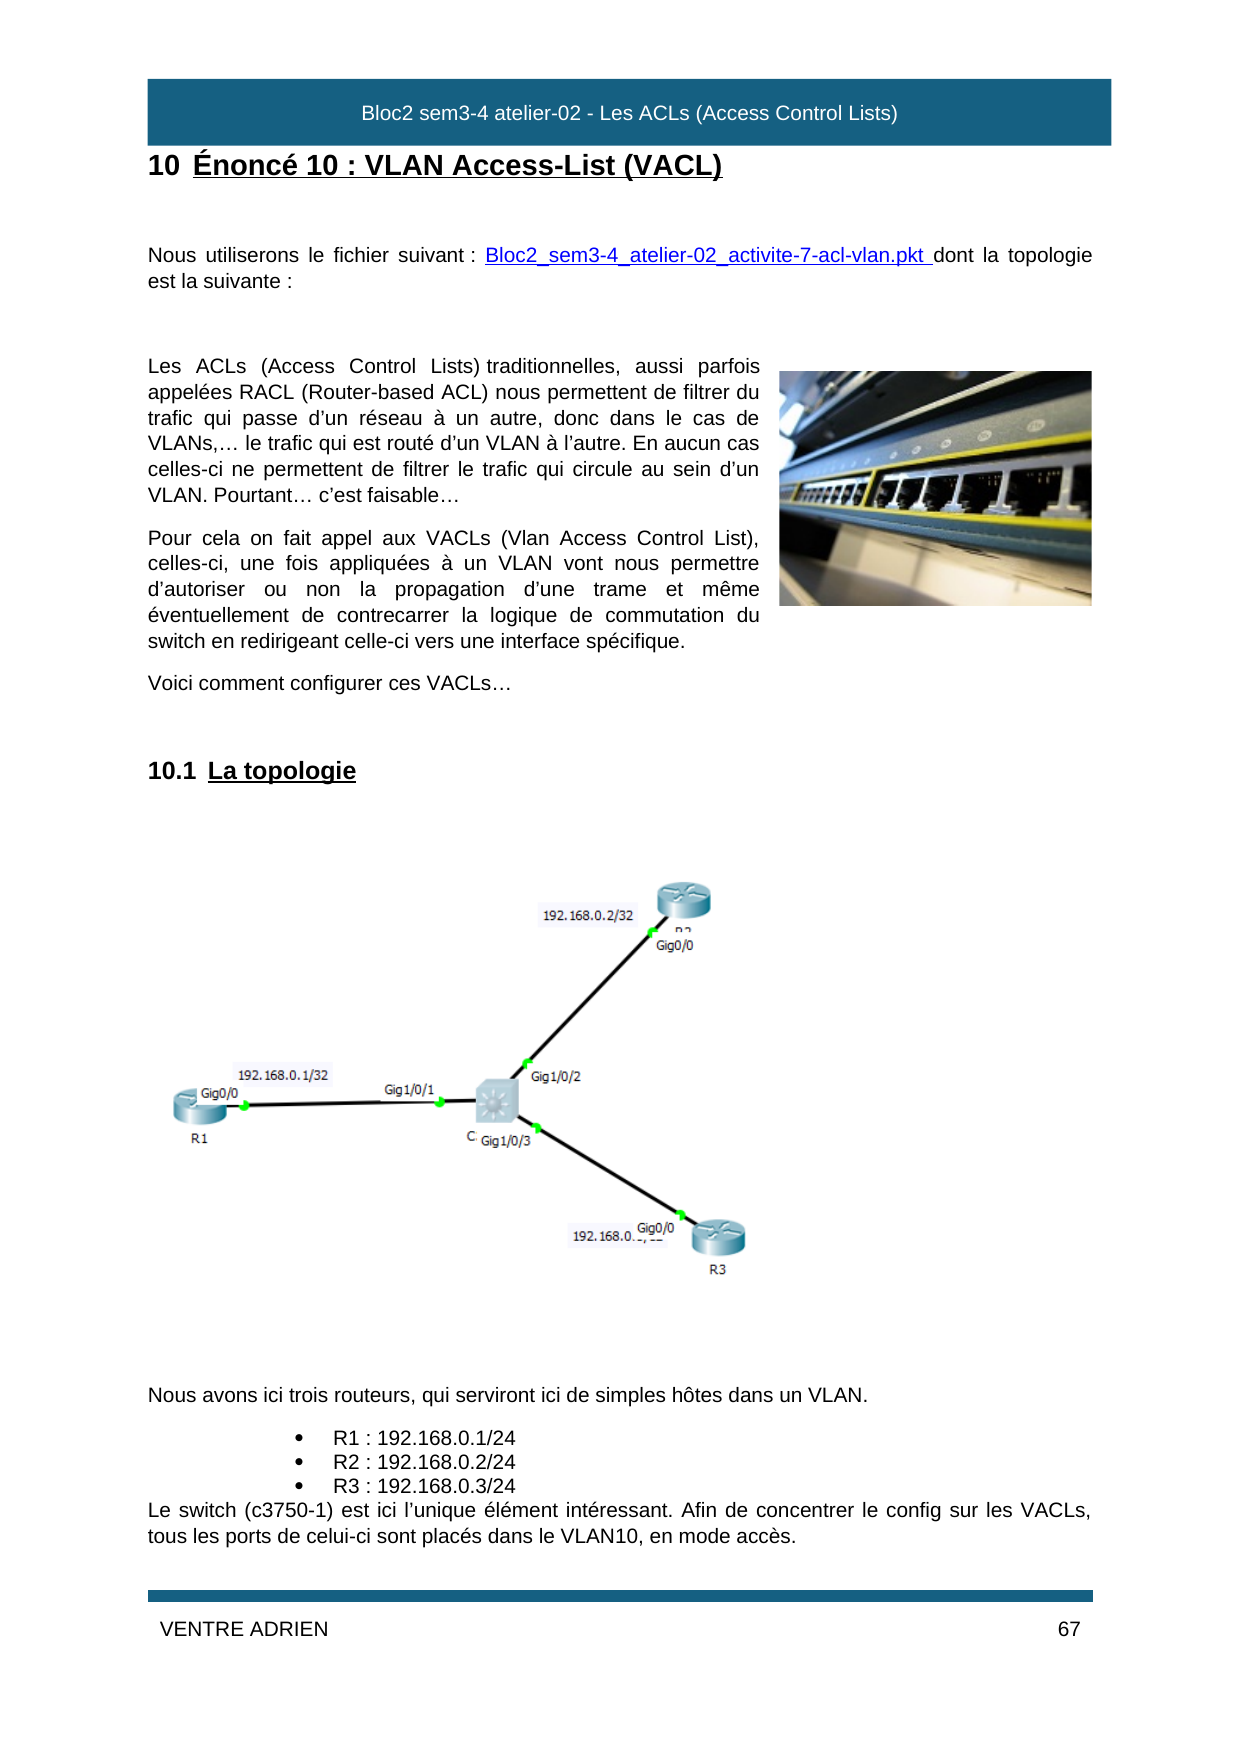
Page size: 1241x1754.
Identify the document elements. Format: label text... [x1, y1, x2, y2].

text Nous utiliserons le fichier suivant : Bloc2_sem3-4_atelier-02_activite-7-acl-vlan.pkt dont la topologie est la suivante : [148, 243, 1093, 293]
list R3 : 192.168.0.3/24 [295, 1473, 1093, 1498]
subtitle La topologie [148, 756, 1093, 785]
list R1 : 192.168.0.1/24 [295, 1425, 1093, 1449]
text Le switch (c3750-1) est ici l’unique élément intéressant. Afin de concentrer le config sur les VACLs, tous les ports de celui-ci sont placés dans le VLAN10, en mode accès. [148, 1498, 1093, 1547]
picture [779, 371, 1092, 606]
list R2 : 192.168.0.2/24 [295, 1449, 1093, 1473]
text Voici comment configurer ces VACLs… [148, 671, 1093, 695]
text Les ACLs (Access Control Lists) traditionnelles, aussi parfois appelées RACL (Router-based ACL) nous permettent de filtrer du trafic qui passe d’un réseau à un autre, donc dans le cas de VLANs,… le trafic qui est routé d’un VLAN à l’autre. En aucun cas celles-ci ne permettent de filtrer le trafic qui circule au sein d’un VLAN. Pourtant… c’est faisable… [148, 354, 1093, 507]
text Nous avons ici trois routeurs, qui serviront ici de simples hôtes dans un VLAN. [148, 1383, 1093, 1407]
picture [147, 838, 787, 1322]
text Pour cela on fait appel aux VACLs (Vlan Access Control List), celles-ci, une fois appliquées à un VLAN vont nous permettre d’autoriser ou non la propagation d’une trame et même éventuellement de contrecarrer la logique de commutation du switch en redirigeant celle-ci vers une interface spécifique. [148, 525, 1093, 653]
subtitle Énoncé 10 : VLAN Access-List (VACL) [148, 148, 1093, 181]
